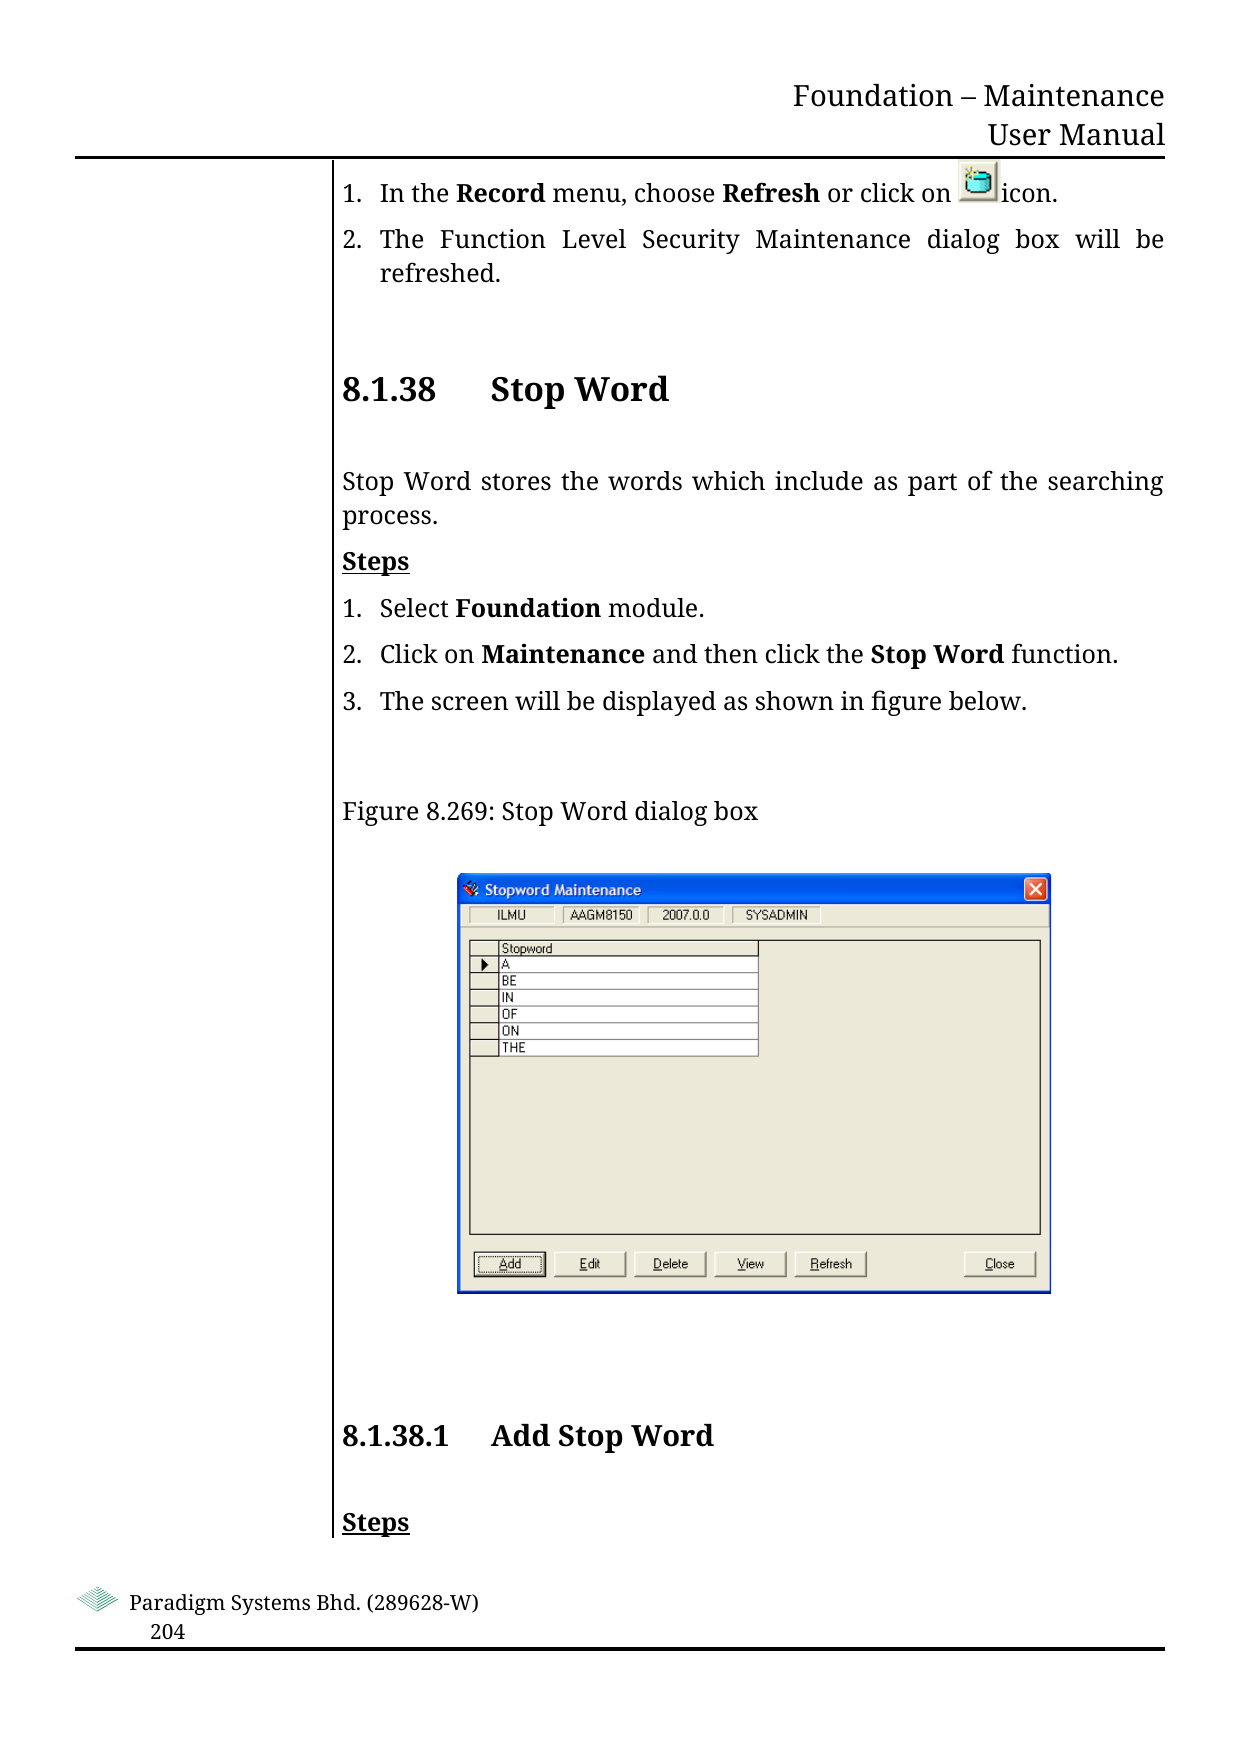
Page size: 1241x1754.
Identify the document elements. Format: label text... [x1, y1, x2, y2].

subtitle Stop Word [334, 366, 1165, 411]
list The screen will be displayed as shown in figure below. [334, 683, 1165, 718]
picture [456, 873, 1052, 1294]
subtitle Add Stop Word [334, 1416, 1165, 1455]
picture [958, 159, 1001, 203]
list Select Foundation module. [334, 590, 1165, 624]
list The Function Level Security Maintenance dialog box will be refreshed. [334, 222, 1165, 290]
text Steps [334, 1504, 1165, 1538]
picture [75, 1587, 119, 1612]
text Stop Word stores the words which include as part of the searching process. [334, 463, 1165, 531]
text Steps [334, 544, 1165, 578]
text Figure 8.269: Stop Word dialog box [334, 793, 1165, 827]
list Click on Maintenance and then click the Stop Word function. [334, 637, 1165, 671]
list In the Record menu, choose Refresh or click on icon. [332, 159, 1165, 209]
